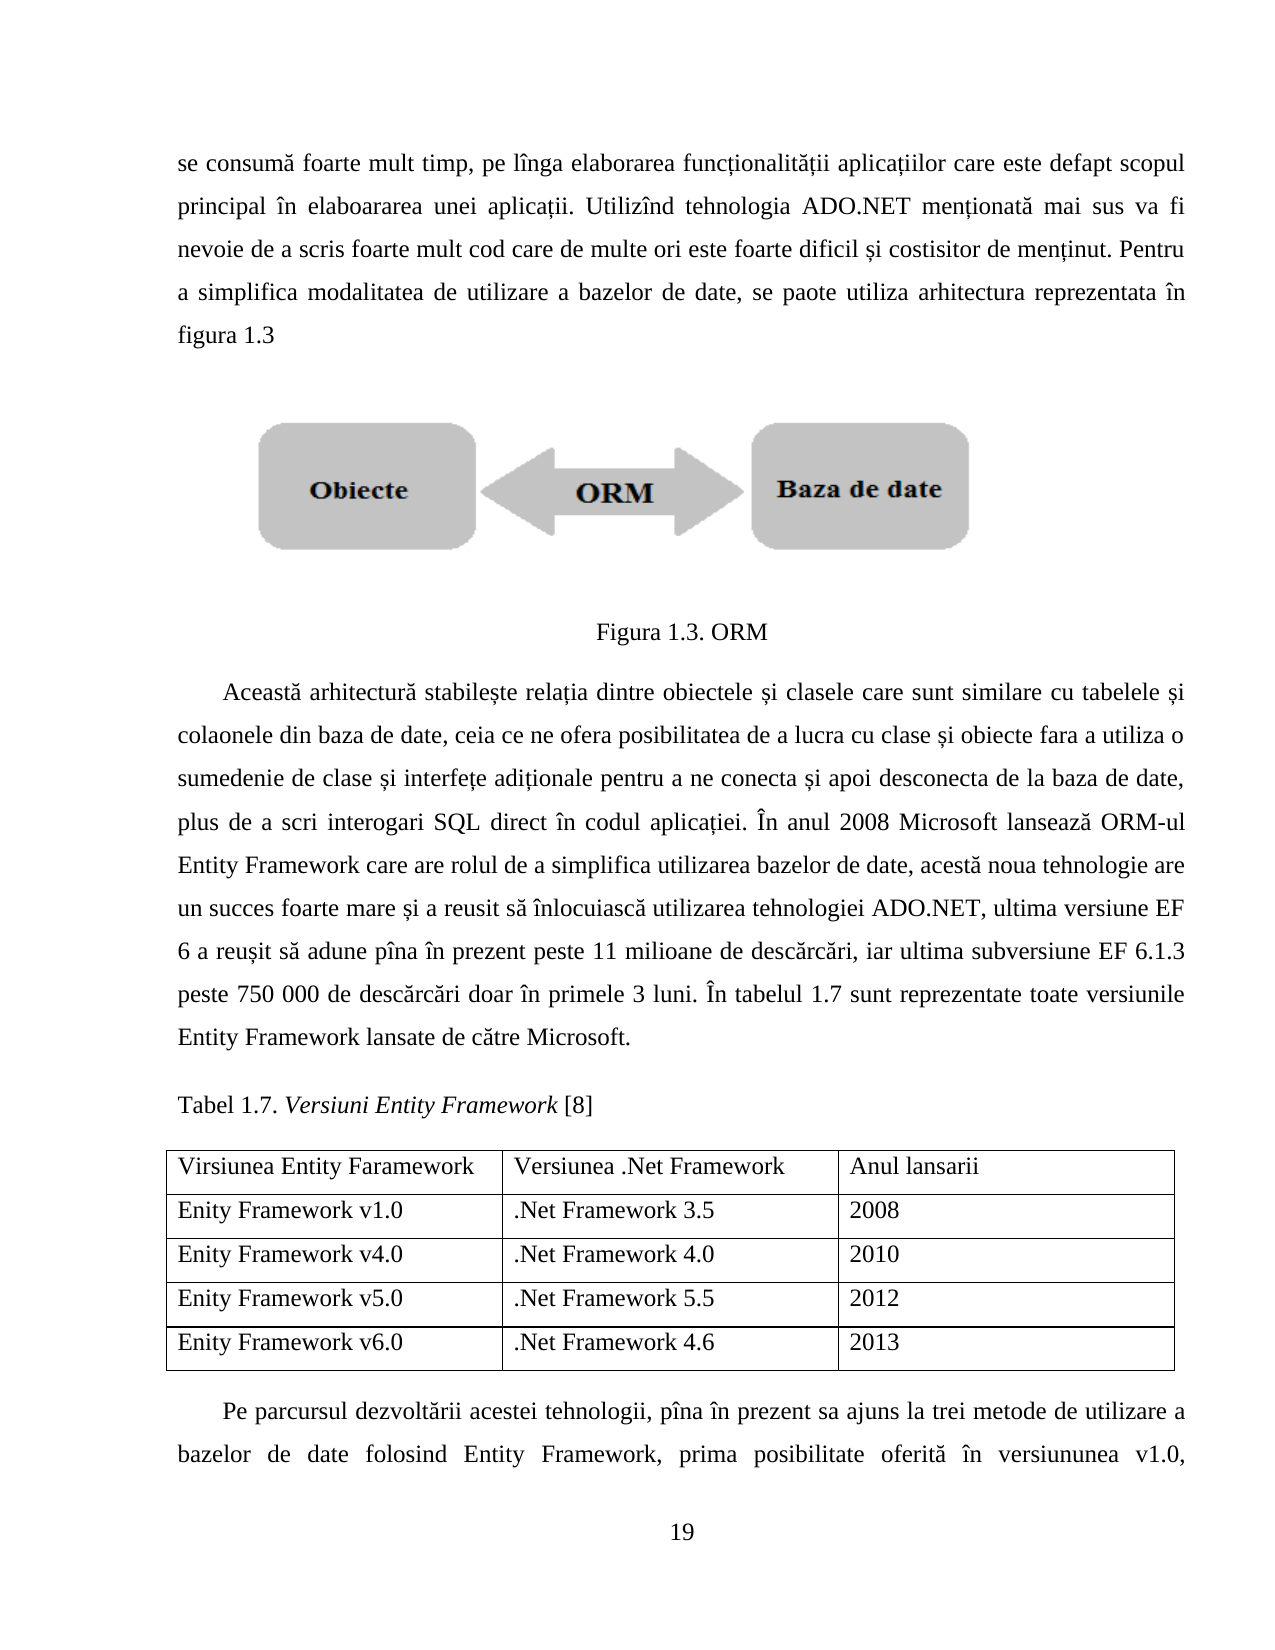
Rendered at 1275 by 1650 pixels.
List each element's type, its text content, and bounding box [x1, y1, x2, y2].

table_cell 2013 [839, 1328, 1174, 1370]
text Această arhitectură stabilește relația dintre obiectele și clasele care sunt similare cu tabelele și colaonele din baza de date, ceia ce ne ofera posibilitatea de a lucra cu clase și obiecte fara a utiliza o sumedenie de clase și interfețe adiționale pentru a ne conecta și apoi desconecta de la baza de date, plus de a scri interogari SQL direct în codul aplicației. În anul 2008 Microsoft lansează ORM-ul Entity Framework care are rolul de a simplifica utilizarea bazelor de date, acestă noua tehnologie are un succes foarte mare și a reusit să înlocuiască utilizarea tehnologiei ADO.NET, ultima versiune EF 6 a reușit să adune pîna în prezent peste 11 milioane de descărcări, iar ultima subversiune EF 6.1.3 peste 750 000 de descărcări doar în primele 3 luni. În tabelul 1.7 sunt reprezentate toate versiunile Entity Framework lansate de către Microsoft. [177, 677, 1186, 1051]
table_cell .Net Framework 4.0 [503, 1239, 838, 1282]
table_cell 2012 [839, 1283, 1174, 1326]
table_cell .Net Framework 4.6 [503, 1328, 838, 1370]
text Tabel 1.7. Versiuni Entity Framework [8] [177, 1090, 1186, 1119]
table_header Versiunea .Net Framework [503, 1151, 838, 1194]
table_cell 2010 [839, 1239, 1174, 1282]
text Figura 1.3. ORM [177, 617, 1186, 646]
table_cell Enity Framework v5.0 [167, 1283, 502, 1326]
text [177, 1396, 1186, 1468]
table_cell .Net Framework 5.5 [503, 1283, 838, 1326]
table_cell .Net Framework 3.5 [503, 1195, 838, 1238]
table_cell Enity Framework v1.0 [167, 1195, 502, 1238]
table_header Anul lansarii [839, 1151, 1174, 1194]
picture [177, 379, 1059, 587]
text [177, 148, 1186, 349]
table_cell Enity Framework v4.0 [167, 1239, 502, 1282]
table_cell Enity Framework v6.0 [167, 1328, 502, 1370]
table_header Virsiunea Entity Faramework [167, 1151, 502, 1194]
table_cell 2008 [839, 1195, 1174, 1238]
